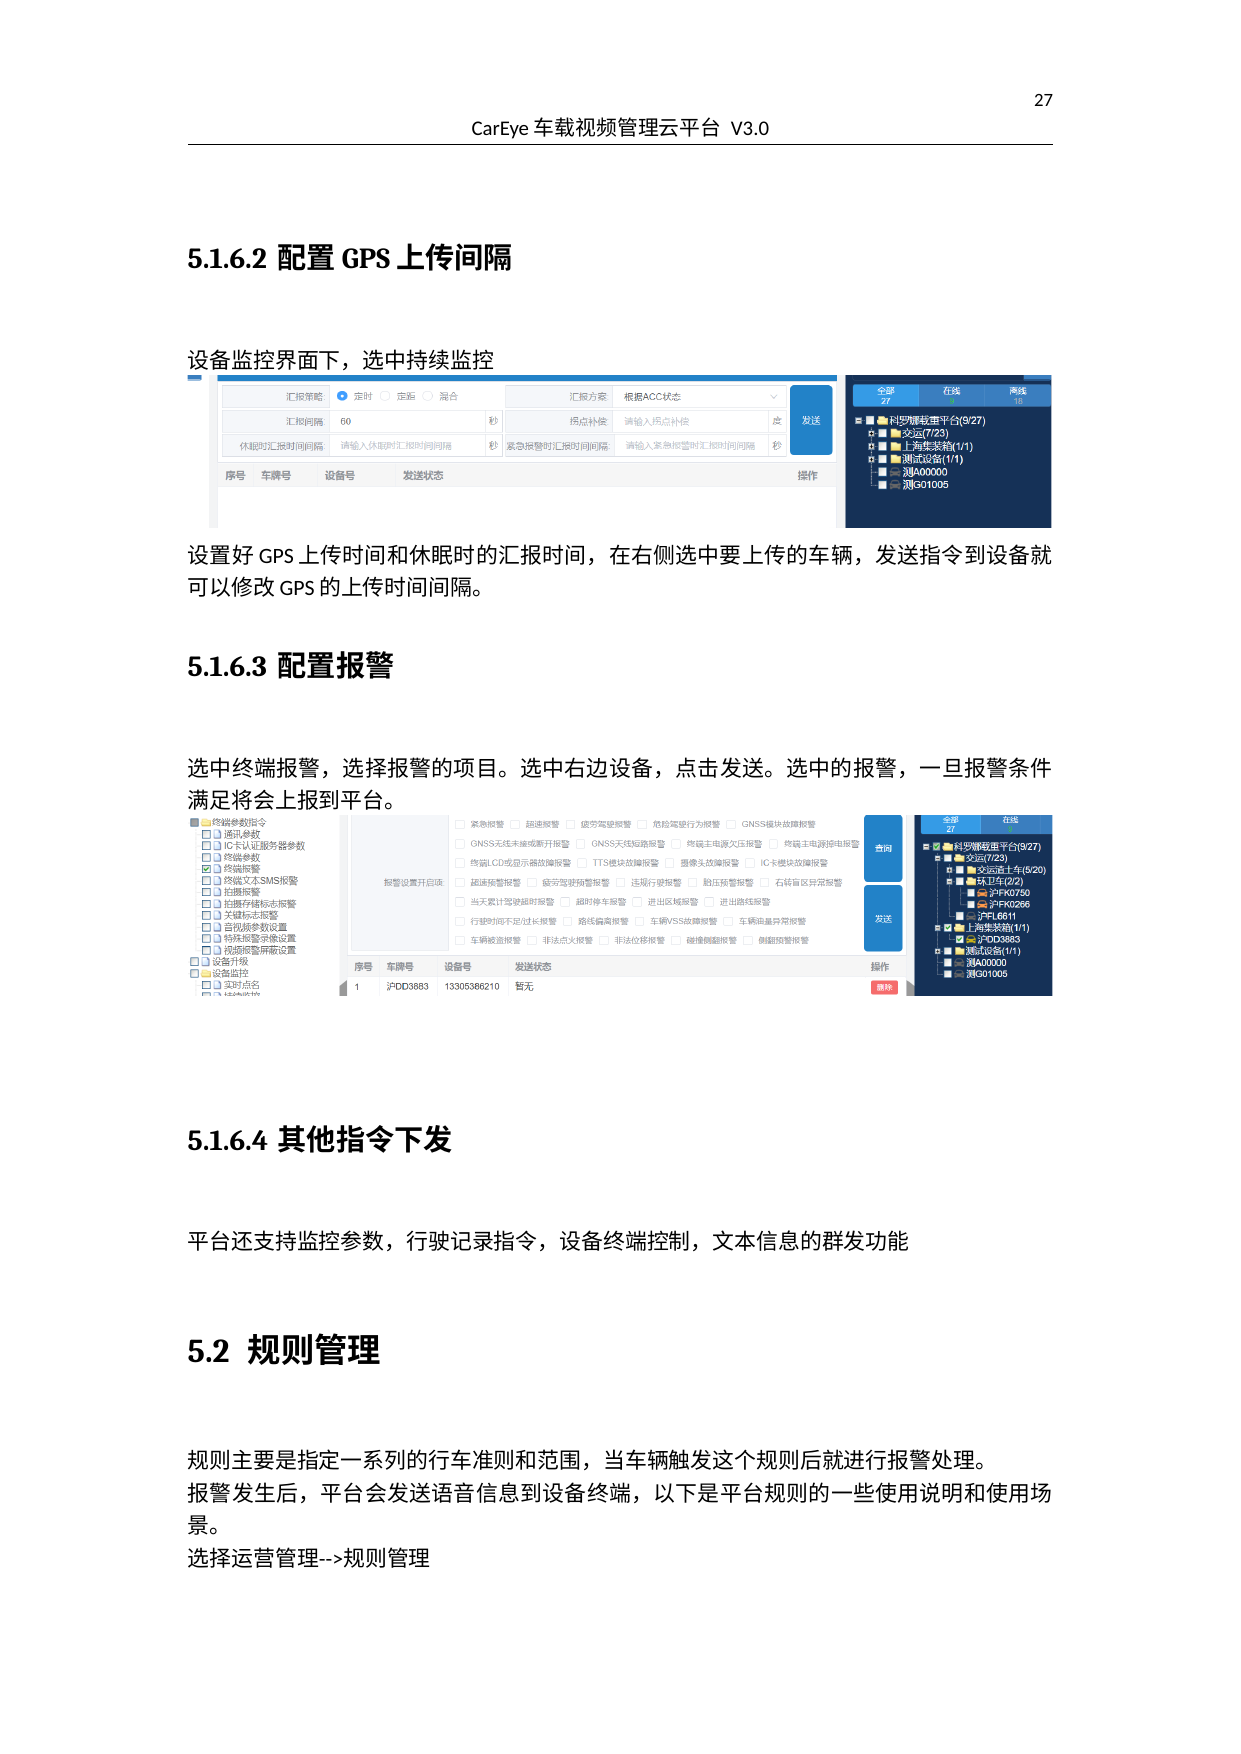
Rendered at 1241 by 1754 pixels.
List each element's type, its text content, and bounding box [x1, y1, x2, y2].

text 设置好GPS上传时间和休眠时的汇报时间，在右侧选中要上传的车辆，发送指令到设备就可以修改GPS的上传时间间隔。 [187, 537, 1053, 602]
text 报警发生后，平台会发送语音信息到设备终端，以下是平台规则的一些使用说明和使用场景。 [187, 1475, 1053, 1540]
text 平台还支持监控参数，行驶记录指令，设备终端控制，文本信息的群发功能 [187, 1223, 1053, 1256]
subtitle 配置GPS上传间隔 [187, 224, 1053, 289]
subtitle 配置报警 [187, 632, 1053, 697]
text 设备监控界面下，选中持续监控 [187, 342, 1053, 375]
picture [187, 375, 1052, 528]
subtitle 其他指令下发 [187, 1105, 1053, 1170]
subtitle 规则管理 [187, 1316, 1053, 1381]
text 选择运营管理-->规则管理 [187, 1540, 1053, 1573]
text 规则主要是指定一系列的行车准则和范围，当车辆触发这个规则后就进行报警处理。 [187, 1443, 1053, 1475]
picture [187, 815, 1053, 996]
text 选中终端报警，选择报警的项目。选中右边设备，点击发送。选中的报警，一旦报警条件满足将会上报到平台。 [187, 751, 1053, 815]
